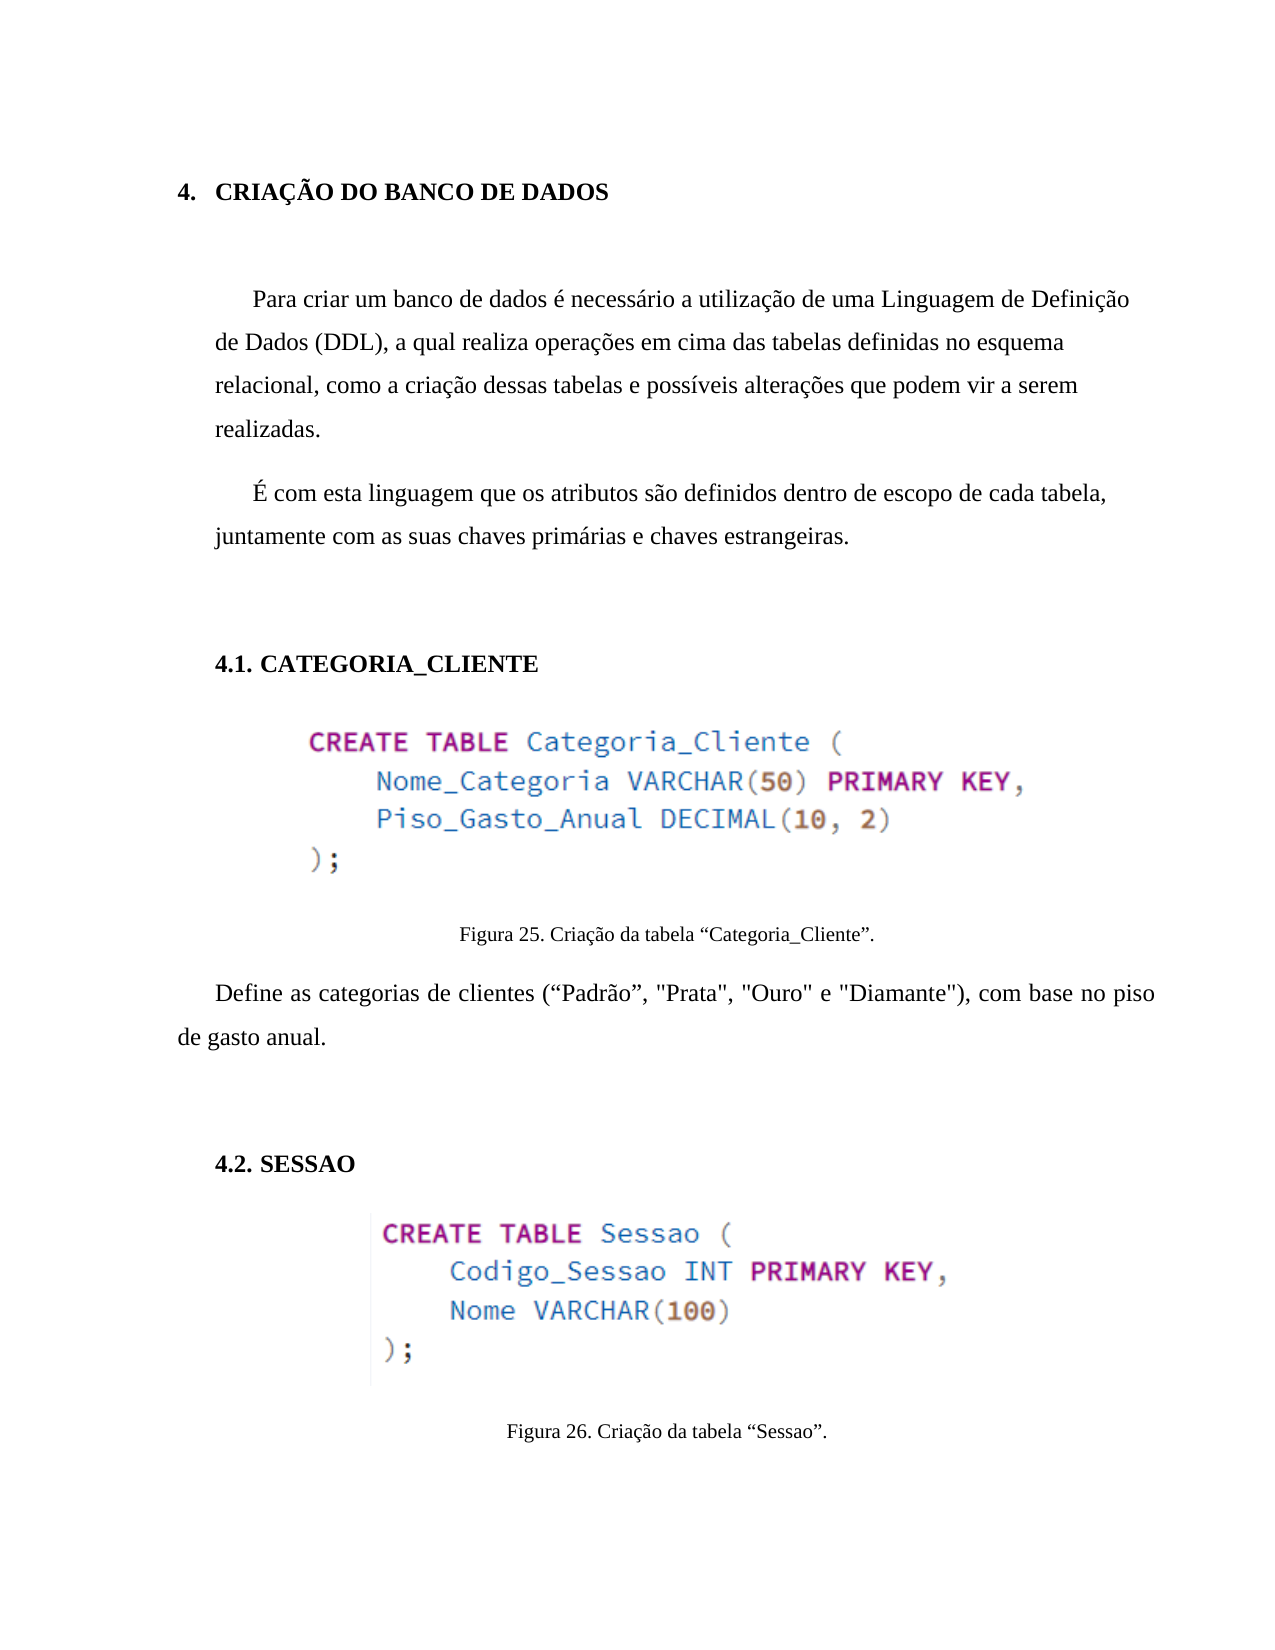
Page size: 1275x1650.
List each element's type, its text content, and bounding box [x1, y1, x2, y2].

text Figura 26. Criação da tabela “Sessao”. [177, 1419, 1157, 1443]
subtitle CRIAÇÃO DO BANCO DE DADOS [177, 177, 1157, 206]
list SESSAO [215, 1149, 1157, 1178]
text Figura 25. Criação da tabela “Categoria_Cliente”. [177, 922, 1157, 946]
text É com esta linguagem que os atributos são definidos dentro de escopo de cada tabela, juntamente com as suas chaves primárias e chaves estrangeiras. [215, 478, 1157, 549]
picture [298, 712, 1036, 888]
text Define as categorias de clientes (“Padrão”, "Prata", "Ouro" e "Diamante"), com base no piso de gasto anual. [177, 978, 1157, 1050]
text Para criar um banco de dados é necessário a utilização de uma Linguagem de Definição de Dados (DDL), a qual realiza operações em cima das tabelas definidas no esquema relacional, como a criação dessas tabelas e possíveis alterações que podem vir a serem realizadas. [215, 284, 1157, 442]
list CATEGORIA_CLIENTE [215, 649, 1157, 677]
picture [370, 1213, 964, 1386]
